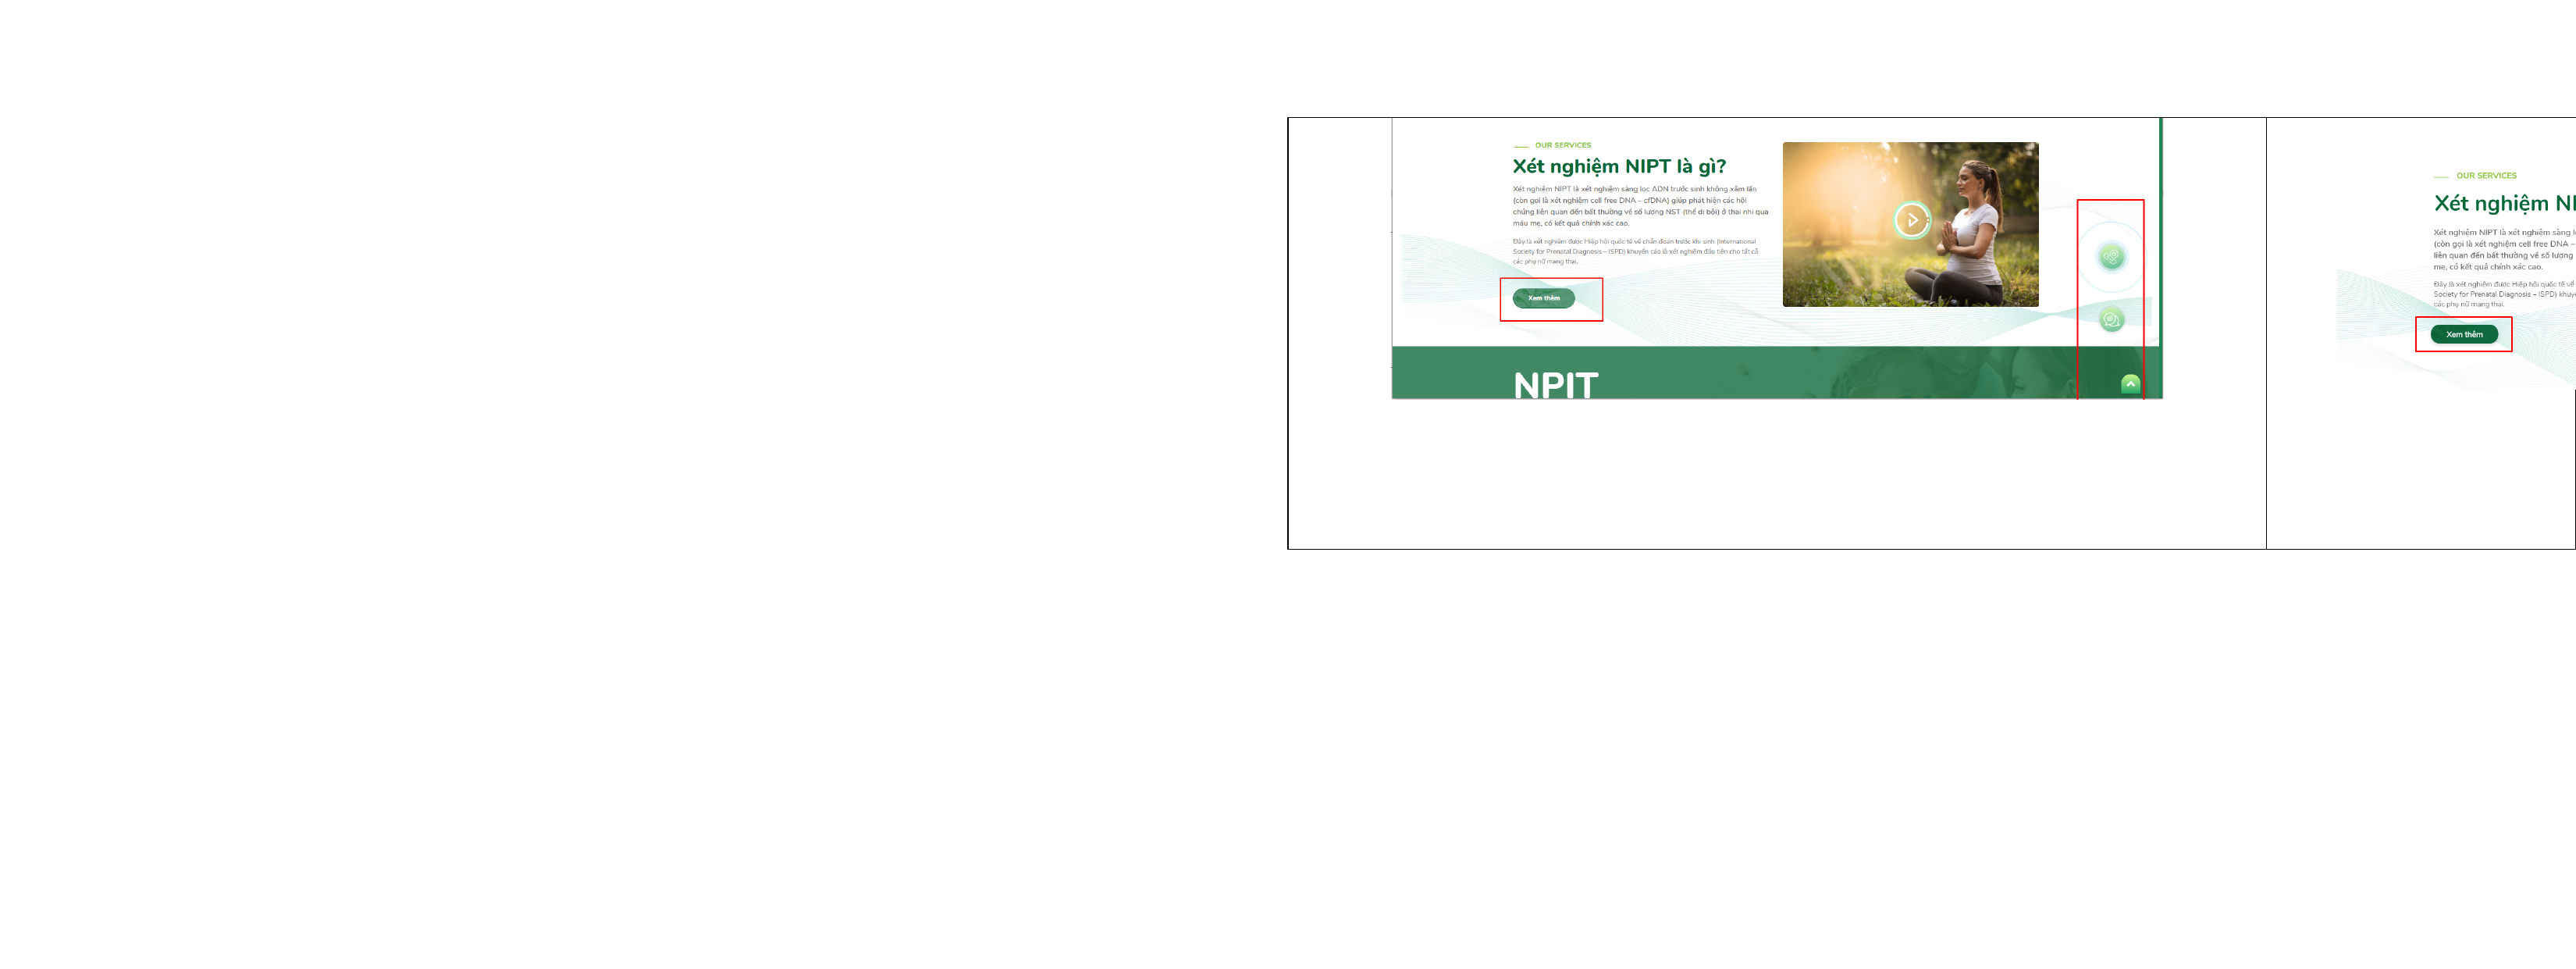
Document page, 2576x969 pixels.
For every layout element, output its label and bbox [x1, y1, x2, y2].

table_cell [2267, 118, 2575, 549]
picture [2336, 118, 2576, 390]
table_cell [1289, 118, 2266, 549]
picture [1391, 118, 2164, 400]
